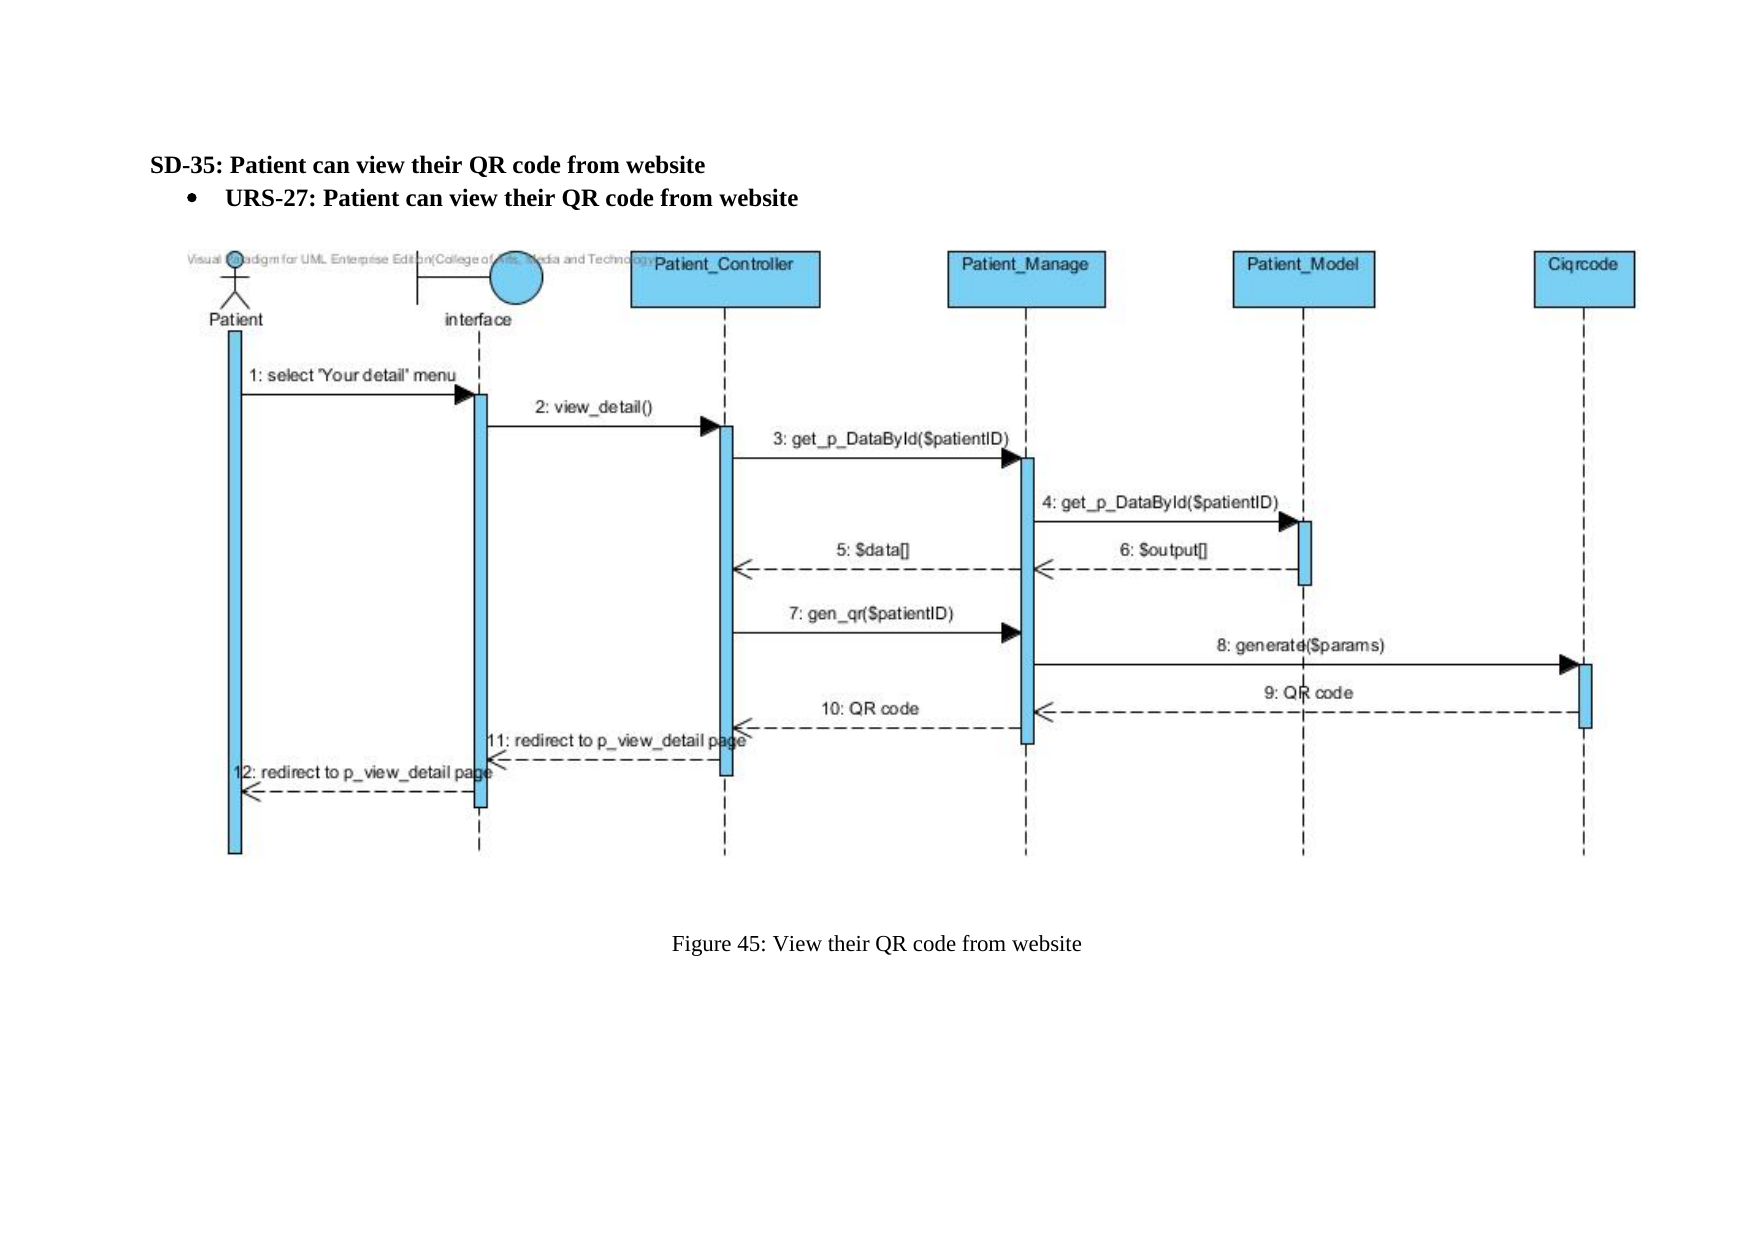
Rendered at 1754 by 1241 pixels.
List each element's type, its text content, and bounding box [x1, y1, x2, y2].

picture [187, 249, 1642, 861]
text Figure 45: View their QR code from website [150, 930, 1604, 957]
list URS-27: Patient can view their QR code from website [187, 183, 1604, 212]
text SD-35: Patient can view their QR code from website [150, 150, 1604, 179]
